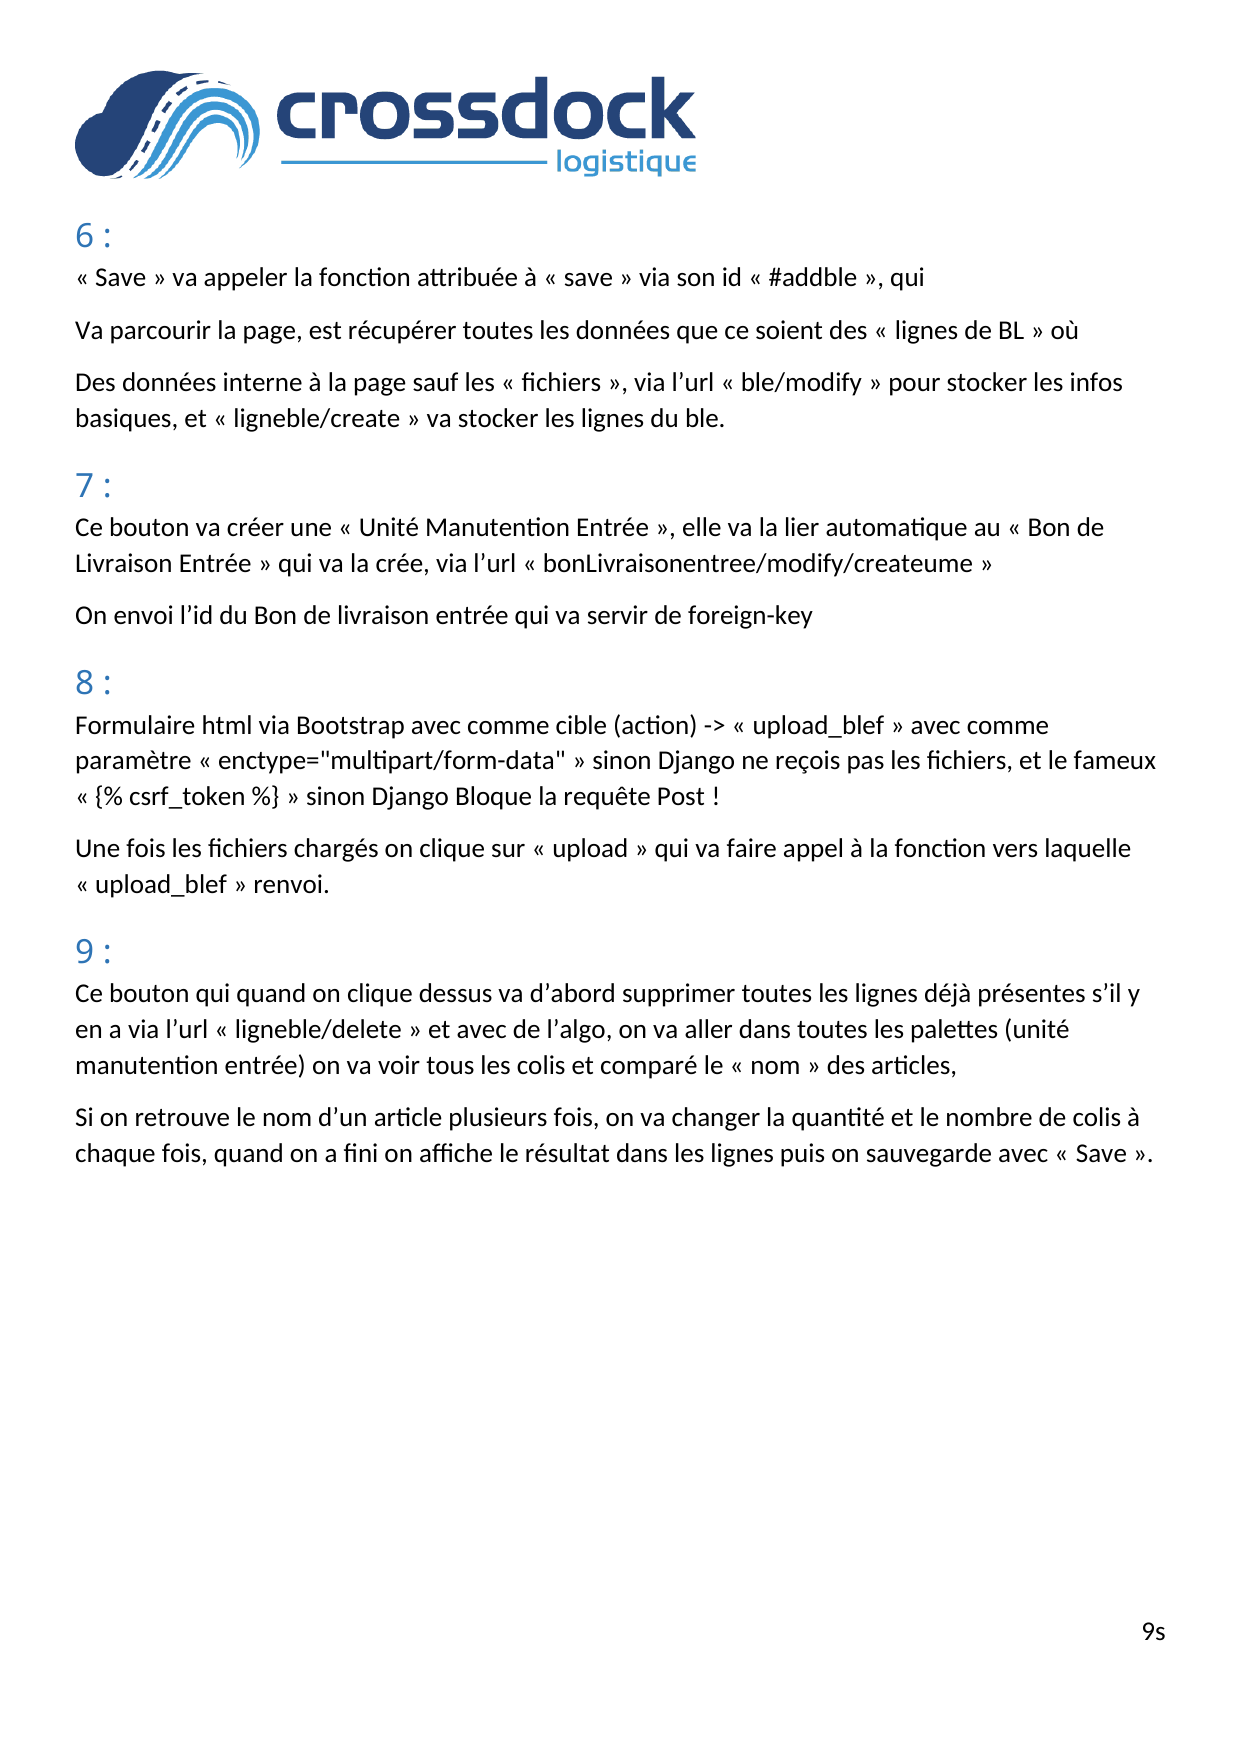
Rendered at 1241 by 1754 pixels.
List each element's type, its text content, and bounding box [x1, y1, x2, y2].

picture [75, 70, 696, 179]
subtitle 6 : [75, 212, 1165, 257]
text Une fois les fichiers chargés on clique sur « upload » qui va faire appel à la fonction vers laquelle « upload_blef » renvoi. [75, 831, 1165, 900]
text On envoi l’id du Bon de livraison entrée qui va servir de foreign-key [75, 598, 1165, 631]
text Va parcourir la page, est récupérer toutes les données que ce soient des « lignes de BL » où [75, 313, 1165, 346]
subtitle 8 : [75, 659, 1165, 704]
text Ce bouton qui quand on clique dessus va d’abord supprimer toutes les lignes déjà présentes s’il y en a via l’url « ligneble/delete » et avec de l’algo, on va aller dans toutes les palettes (unité manutention entrée) on va voir tous les colis et comparé le « nom » des articles, [75, 977, 1165, 1081]
text Ce bouton va créer une « Unité Manutention Entrée », elle va la lier automatique au « Bon de Livraison Entrée » qui va la crée, via l’url « bonLivraisonentree/modify/createume » [75, 510, 1165, 579]
text Des données interne à la page sauf les « fichiers », via l’url « ble/modify » pour stocker les infos basiques, et « ligneble/create » va stocker les lignes du ble. [75, 365, 1165, 434]
text Formulaire html via Bootstrap avec comme cible (action) -> « upload_blef » avec comme paramètre « enctype="multipart/form-data" » sinon Django ne reçois pas les fichiers, et le fameux « {% csrf_token %} » sinon Django Bloque la requête Post ! [75, 708, 1165, 812]
subtitle 7 : [75, 461, 1165, 507]
text « Save » va appeler la fonction attribuée à « save » via son id « #addble », qui [75, 261, 1165, 294]
text Si on retrouve le nom d’un article plusieurs fois, on va changer la quantité et le nombre de colis à chaque fois, quand on a fini on affiche le résultat dans les lignes puis on sauvegarde avec « Save ». [75, 1100, 1165, 1169]
subtitle 9 : [75, 928, 1165, 973]
